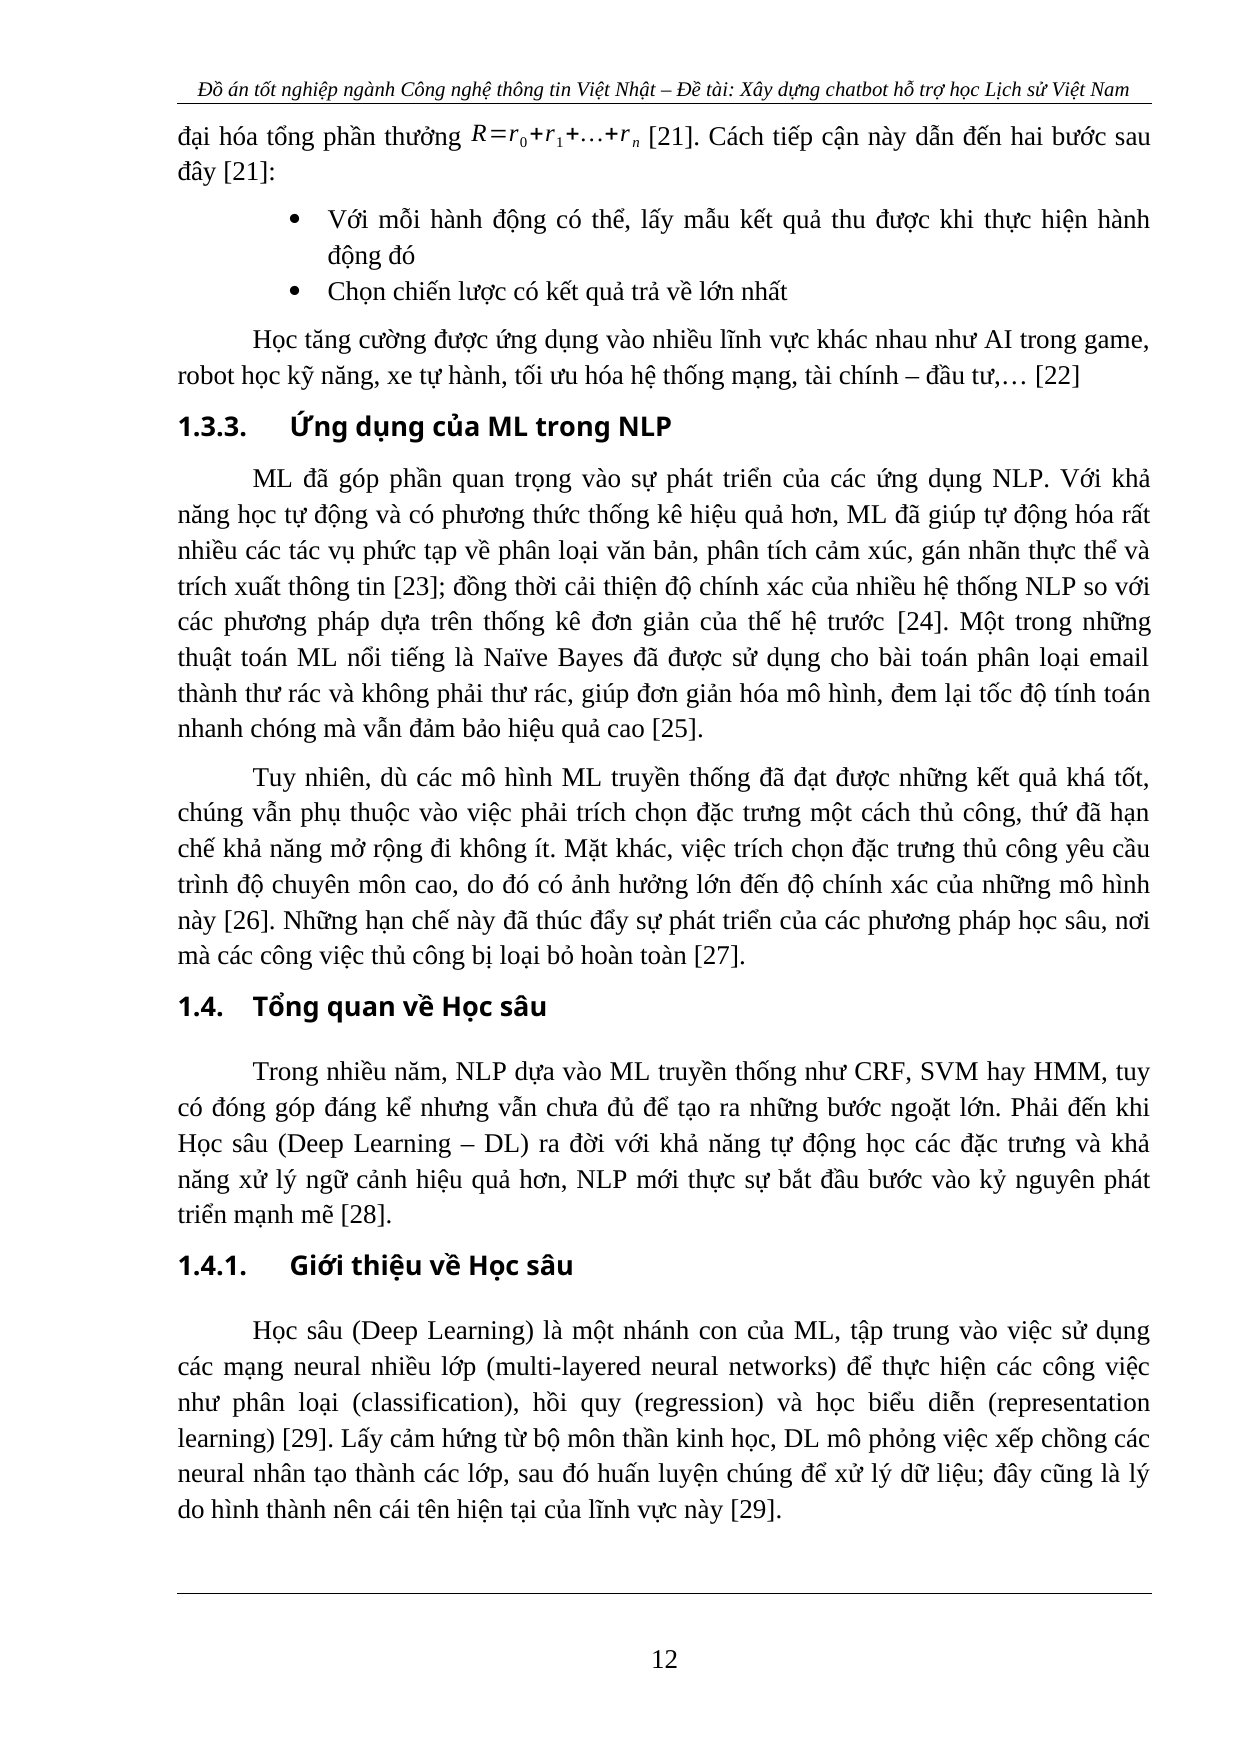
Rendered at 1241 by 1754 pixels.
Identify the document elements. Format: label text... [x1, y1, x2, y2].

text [177, 119, 1152, 187]
text ML đã góp phần quan trọng vào sự phát triển của các ứng dụng NLP. Với khả năng học tự động và có phương thức thống kê hiệu quả hơn, ML đã giúp tự động hóa rất nhiều các tác vụ phức tạp về phân loại văn bản, phân tích cảm xúc, gán nhãn thực thể và trích xuất thông tin ; đồng thời cải thiện độ chính xác của nhiều hệ thống NLP so với các phương pháp dựa trên thống kê đơn giản của thế hệ trước . Một trong những thuật toán ML nổi tiếng là Naïve Bayes đã được sử dụng cho bài toán phân loại email thành thư rác và không phải thư rác, giúp đơn giản hóa mô hình, đem lại tốc độ tính toán nhanh chóng mà vẫn đảm bảo hiệu quả cao . [177, 462, 1152, 744]
subtitle Ứng dụng của ML trong NLP [177, 408, 1152, 444]
list Với mỗi hành động có thể, lấy mẫu kết quả thu được khi thực hiện hành động đó [290, 204, 1152, 271]
subtitle Tổng quan về Học sâu [177, 988, 1152, 1024]
subtitle Giới thiệu về Học sâu [177, 1247, 1152, 1283]
text Tuy nhiên, dù các mô hình ML truyền thống đã đạt được những kết quả khá tốt, chúng vẫn phụ thuộc vào việc phải trích chọn đặc trưng một cách thủ công, thứ đã hạn chế khả năng mở rộng đi không ít. Mặt khác, việc trích chọn đặc trưng thủ công yêu cầu trình độ chuyên môn cao, do đó có ảnh hưởng lớn đến độ chính xác của những mô hình này . Những hạn chế này đã thúc đẩy sự phát triển của các phương pháp học sâu, nơi mà các công việc thủ công bị loại bỏ hoàn toàn . [177, 761, 1152, 971]
text Học tăng cường được ứng dụng vào nhiều lĩnh vực khác nhau như AI trong game, robot học kỹ năng, xe tự hành, tối ưu hóa hệ thống mạng, tài chính – đầu tư,… [177, 324, 1152, 391]
list Chọn chiến lược có kết quả trả về lớn nhất [290, 275, 1152, 306]
text Học sâu (Deep Learning) là một nhánh con của ML, tập trung vào việc sử dụng các mạng neural nhiều lớp (multi-layered neural networks) để thực hiện các công việc như phân loại (classification), hồi quy (regression) và học biểu diễn (representation learning) . Lấy cảm hứng từ bộ môn thần kinh học, DL mô phỏng việc xếp chồng các neural nhân tạo thành các lớp, sau đó huấn luyện chúng để xử lý dữ liệu; đây cũng là lý do hình thành nên cái tên hiện tại của lĩnh vực này . [177, 1314, 1152, 1524]
text Trong nhiều năm, NLP dựa vào ML truyền thống như CRF, SVM hay HMM, tuy có đóng góp đáng kể nhưng vẫn chưa đủ để tạo ra những bước ngoặt lớn. Phải đến khi Học sâu (Deep Learning – DL) ra đời với khả năng tự động học các đặc trưng và khả năng xử lý ngữ cảnh hiệu quả hơn, NLP mới thực sự bắt đầu bước vào kỷ nguyên phát triển mạnh mẽ . [177, 1056, 1152, 1229]
